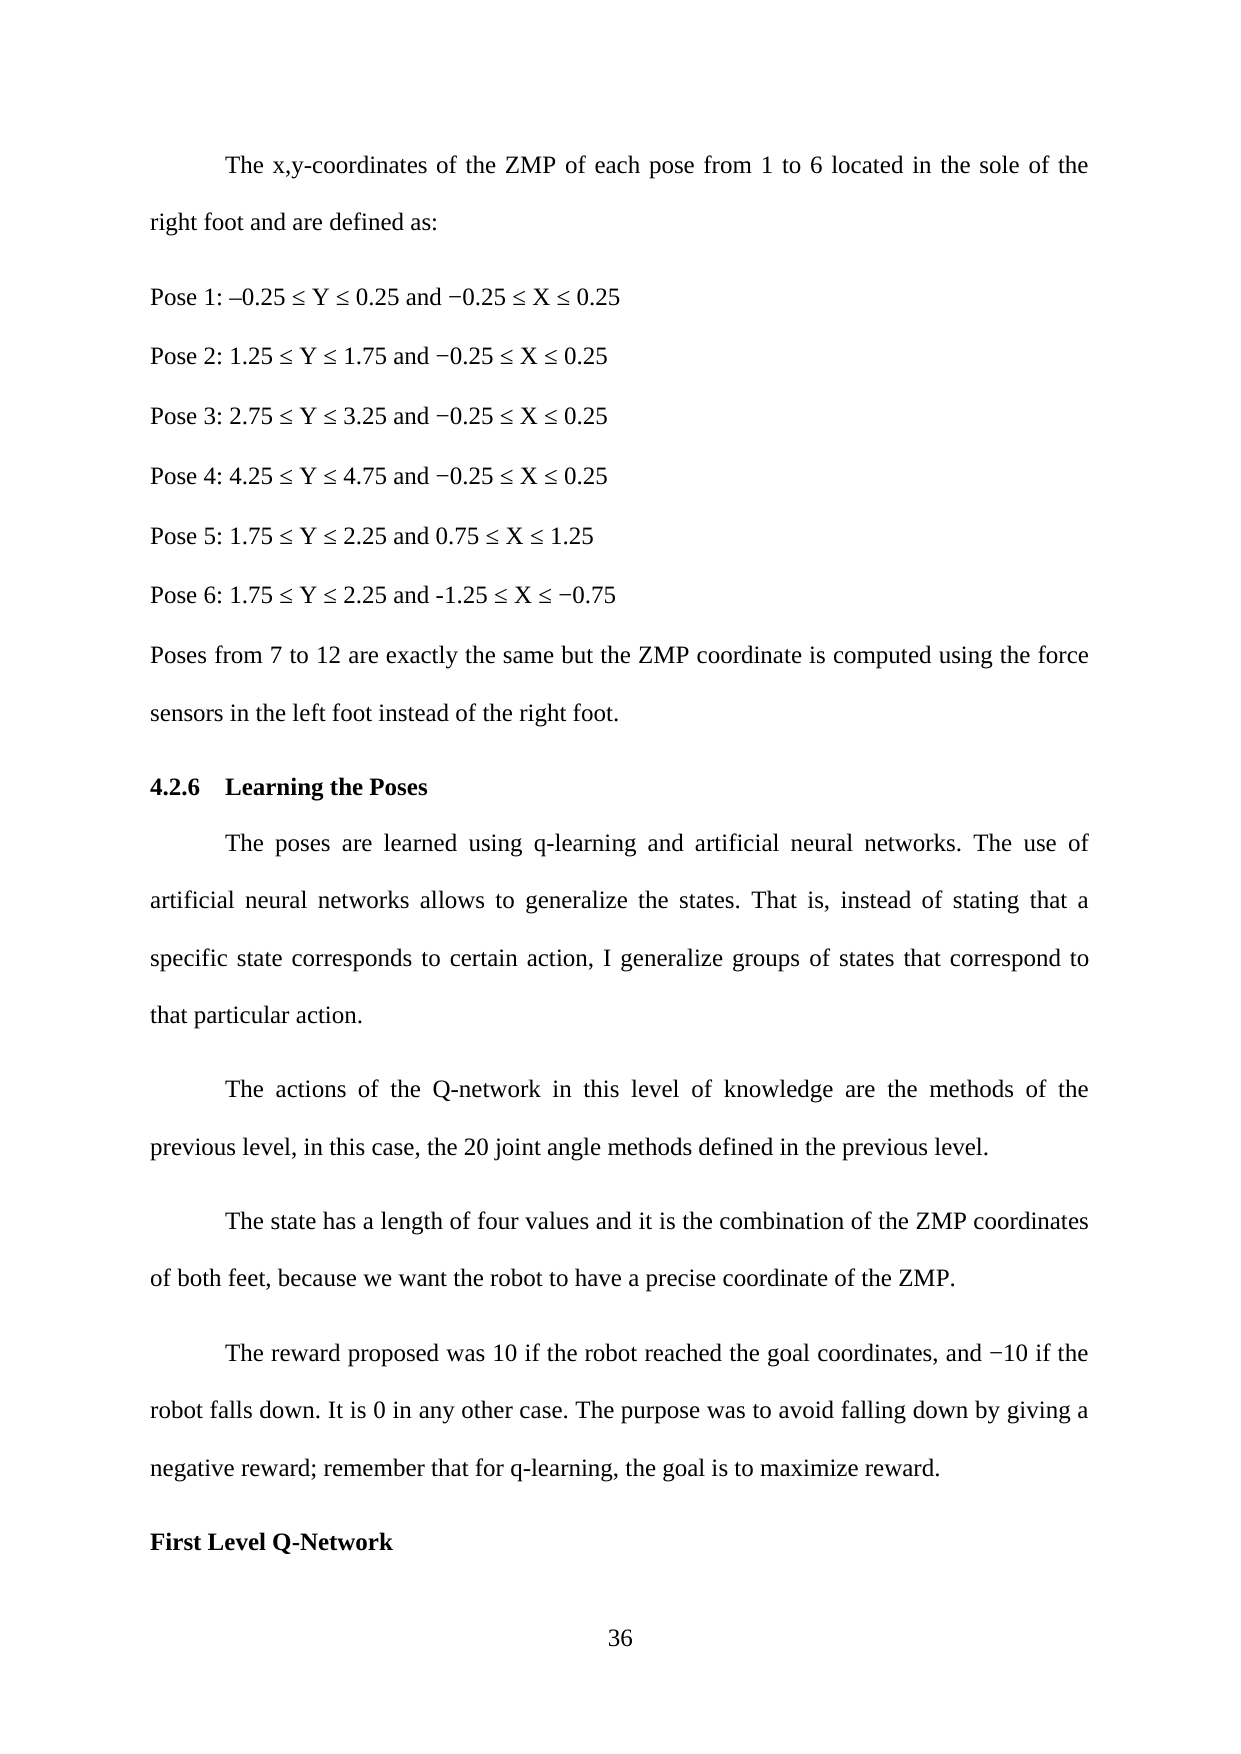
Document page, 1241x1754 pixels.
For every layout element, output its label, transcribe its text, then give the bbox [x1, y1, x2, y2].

text Pose 6: 1.75 ≤ Y ≤ 2.25 and -1.25 ≤ X ≤ −0.75 [150, 581, 1090, 609]
text The state has a length of four values and it is the combination of the ZMP coordinates of both feet, because we want the robot to have a precise coordinate of the ZMP. [150, 1206, 1090, 1292]
text The x,y-coordinates of the ZMP of each pose from 1 to 6 located in the sole of the right foot and are defined as: [150, 150, 1090, 236]
subtitle 4.2.6 Learning the Poses [150, 772, 1090, 801]
text Pose 2: 1.25 ≤ Y ≤ 1.75 and −0.25 ≤ X ≤ 0.25 [150, 341, 1090, 370]
text Pose 5: 1.75 ≤ Y ≤ 2.25 and 0.75 ≤ X ≤ 1.25 [150, 521, 1090, 549]
text The actions of the Q-network in this level of knowledge are the methods of the previous level, in this case, the 20 joint angle methods defined in the previous level. [150, 1074, 1090, 1161]
text Pose 3: 2.75 ≤ Y ≤ 3.25 and −0.25 ≤ X ≤ 0.25 [150, 401, 1090, 430]
text Poses from 7 to 12 are exactly the same but the ZMP coordinate is computed using the force sensors in the left foot instead of the right foot. [150, 640, 1090, 727]
text Pose 1: –0.25 ≤ Y ≤ 0.25 and −0.25 ≤ X ≤ 0.25 [150, 282, 1090, 310]
text Pose 4: 4.25 ≤ Y ≤ 4.75 and −0.25 ≤ X ≤ 0.25 [150, 461, 1090, 490]
text First Level Q-Network [150, 1527, 1090, 1556]
text The reward proposed was 10 if the robot reached the goal coordinates, and −10 if the robot falls down. It is 0 in any other case. The purpose was to avoid falling down by giving a negative reward; remember that for q-learning, the goal is to maximize reward. [150, 1338, 1090, 1481]
text The poses are learned using q-learning and artificial neural networks. The use of artificial neural networks allows to generalize the states. That is, instead of stating that a specific state corresponds to certain action, I generalize groups of states that correspond to that particular action. [150, 828, 1090, 1029]
